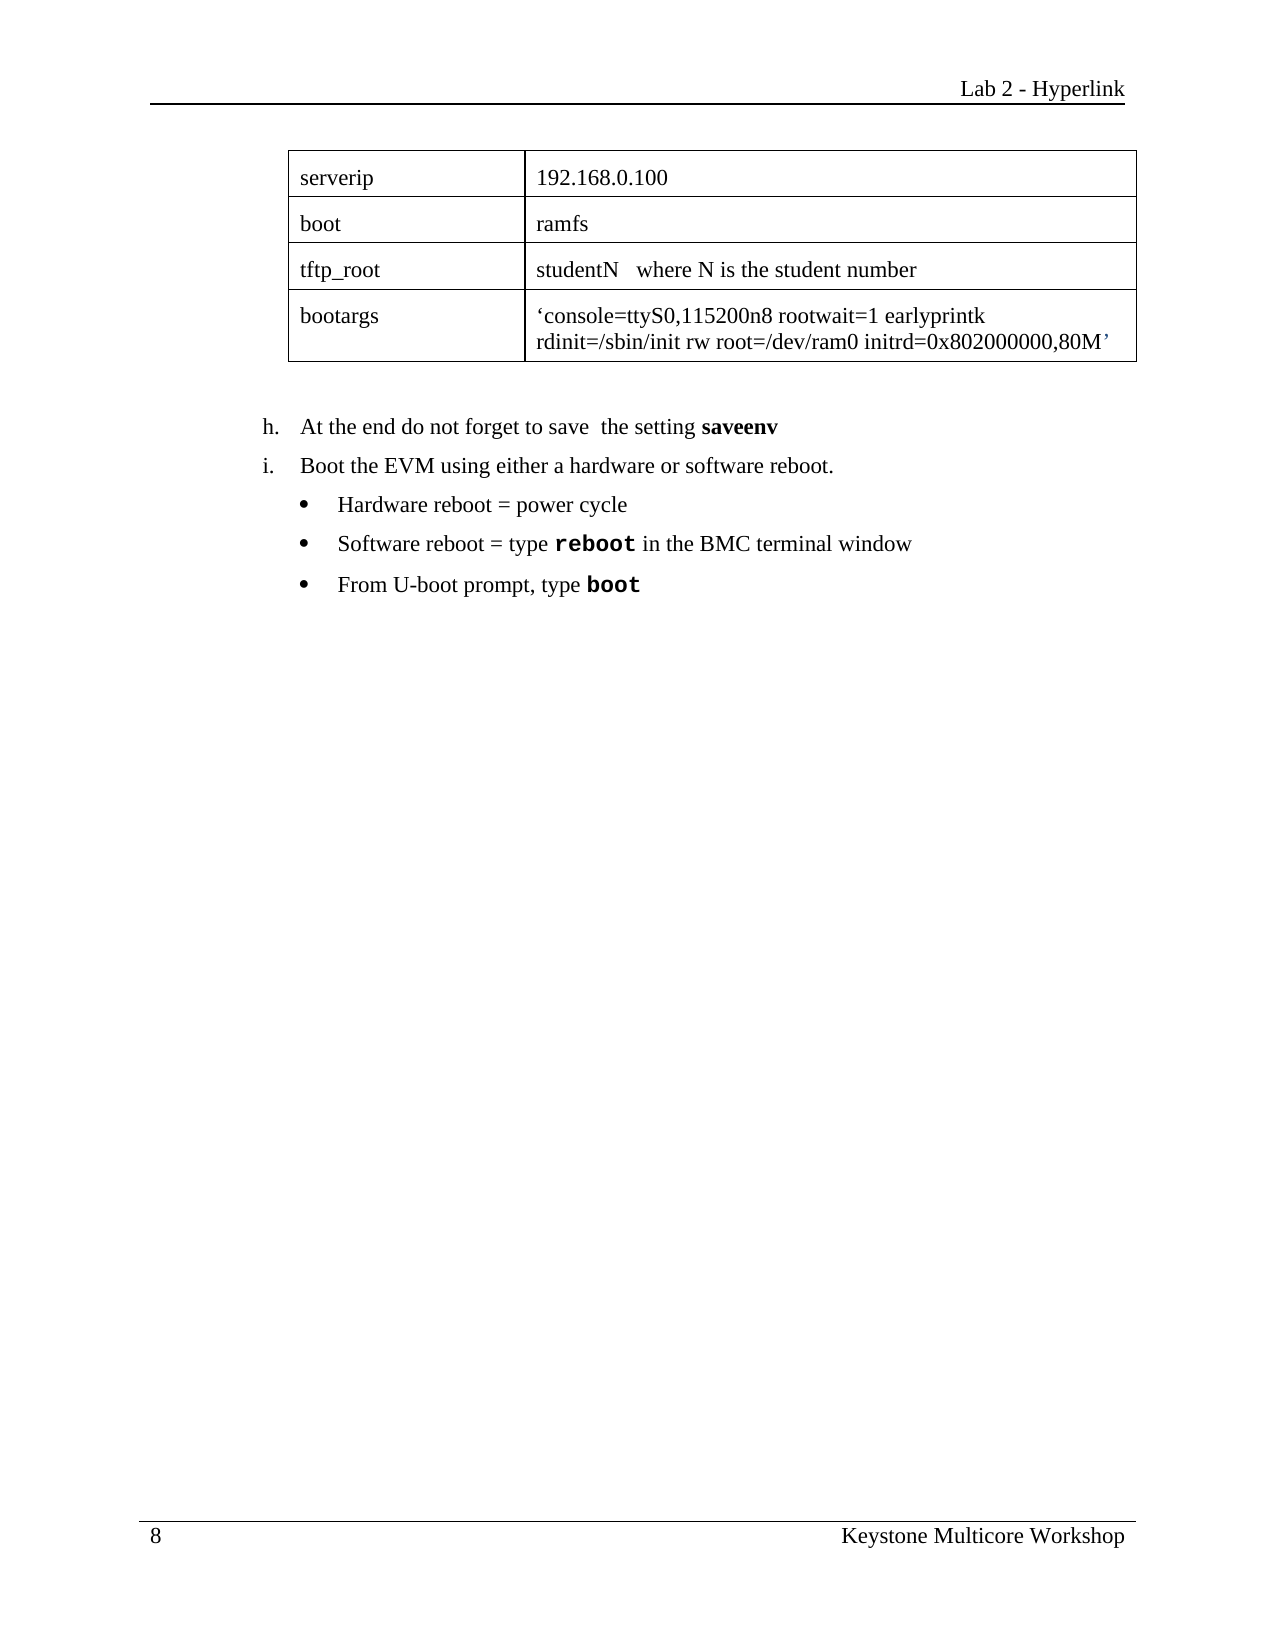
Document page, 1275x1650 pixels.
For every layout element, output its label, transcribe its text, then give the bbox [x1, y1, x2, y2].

table_cell serverip [289, 151, 524, 196]
table_cell tftp_root [289, 243, 524, 288]
list Boot the EVM using either a hardware or software reboot. [262, 452, 1125, 478]
table_cell boot [289, 197, 524, 242]
table_cell ‘console=ttyS0,115200n8 rootwait=1 earlyprintk rdinit=/sbin/init rw root=/dev/ram0 initrd=0x802000000,80M’ [526, 290, 1136, 361]
table_cell studentN where N is the student number [526, 243, 1136, 288]
table_cell 192.168.0.100 [526, 151, 1136, 196]
list Software reboot = type reboot in the BMC terminal window [300, 530, 1125, 558]
table_cell bootargs [289, 290, 524, 361]
list From U-boot prompt, type boot [300, 571, 1125, 599]
list Hardware reboot = power cycle [300, 491, 1125, 517]
list At the end do not forget to save the setting saveenv [262, 413, 1125, 440]
table_cell ramfs [526, 197, 1136, 242]
